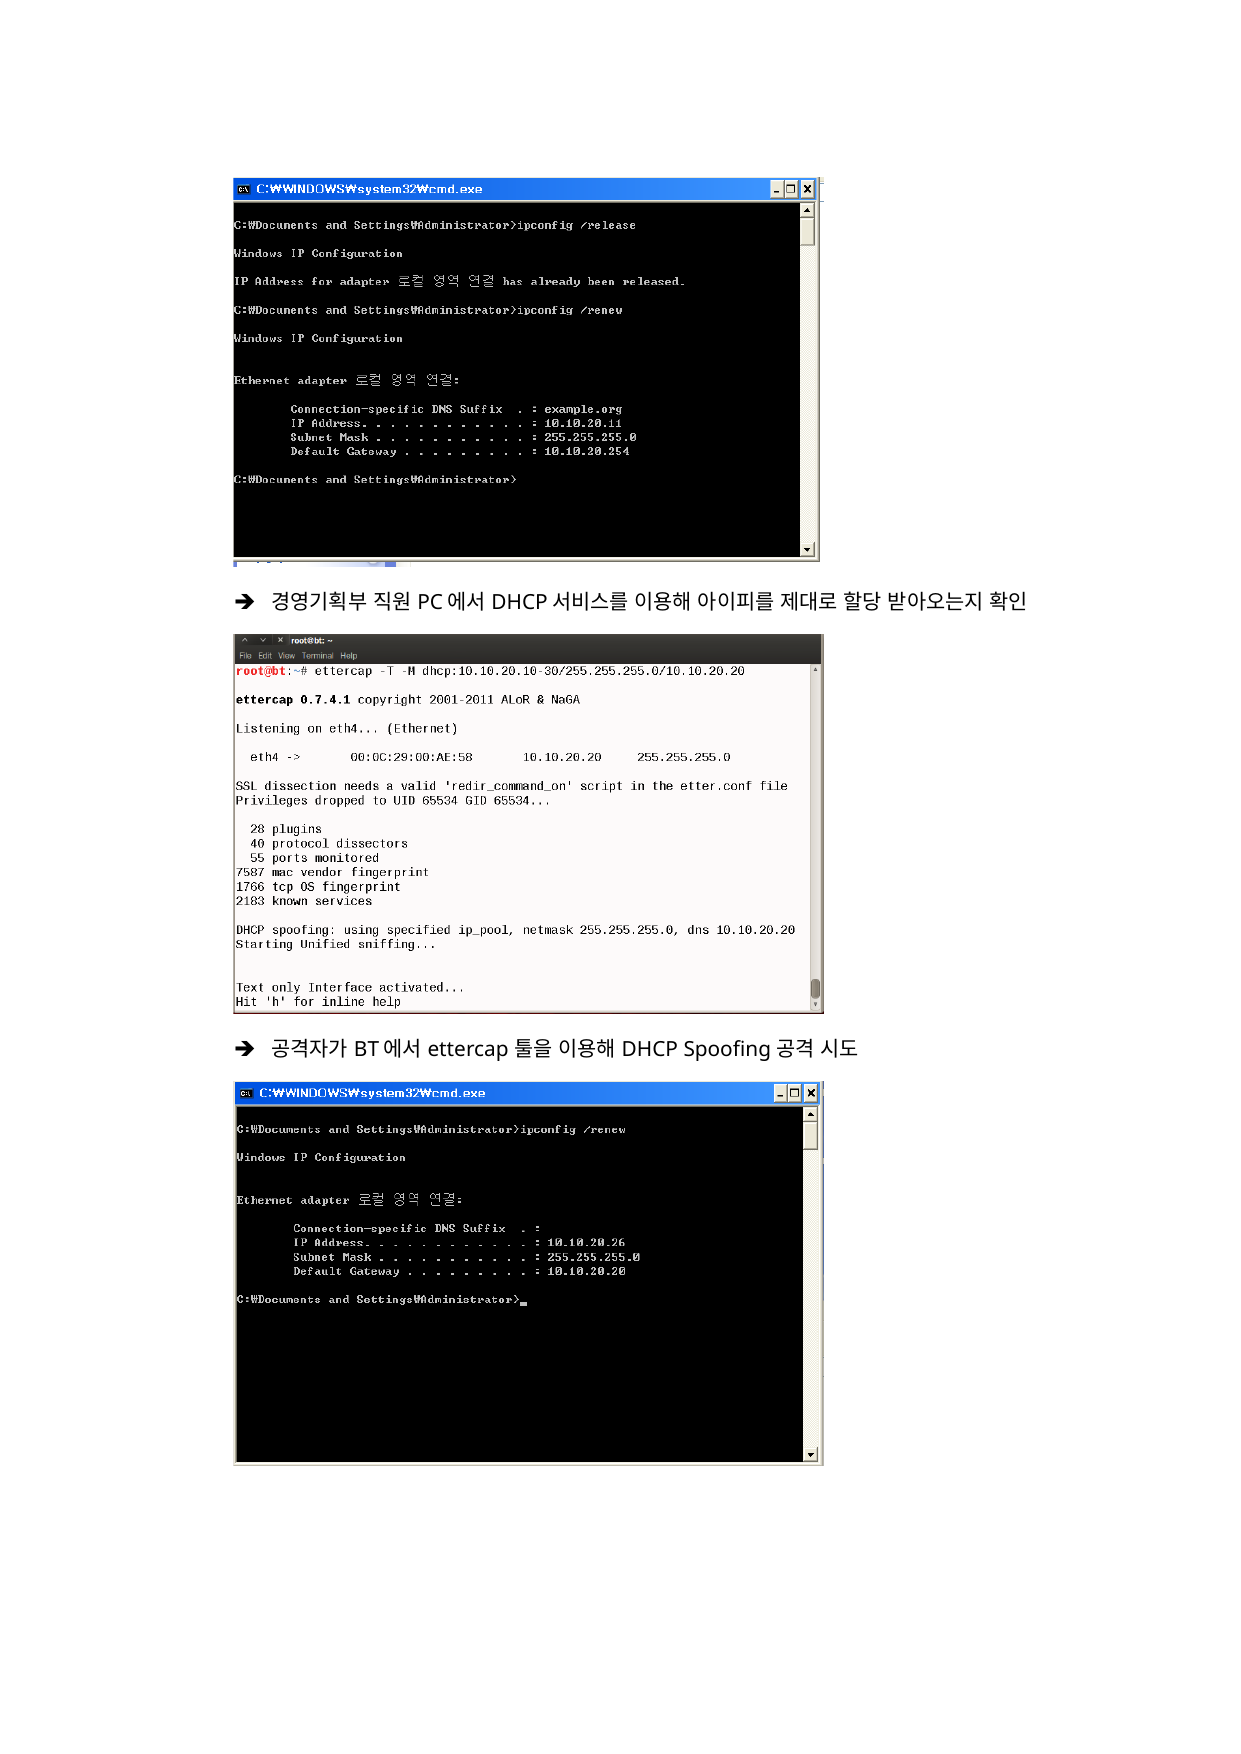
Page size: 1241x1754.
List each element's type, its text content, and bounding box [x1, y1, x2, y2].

list 경영기획부 직원 PC에서 DHCP서비스를 이용해 아이피를 제대로 할당 받아오는지 확인 [234, 585, 1090, 616]
picture [233, 634, 824, 1014]
picture [233, 177, 824, 567]
picture [233, 1081, 824, 1466]
list 공격자가 BT에서 ettercap 툴을 이용해 DHCP Spoofing 공격 시도 [234, 1032, 1090, 1062]
